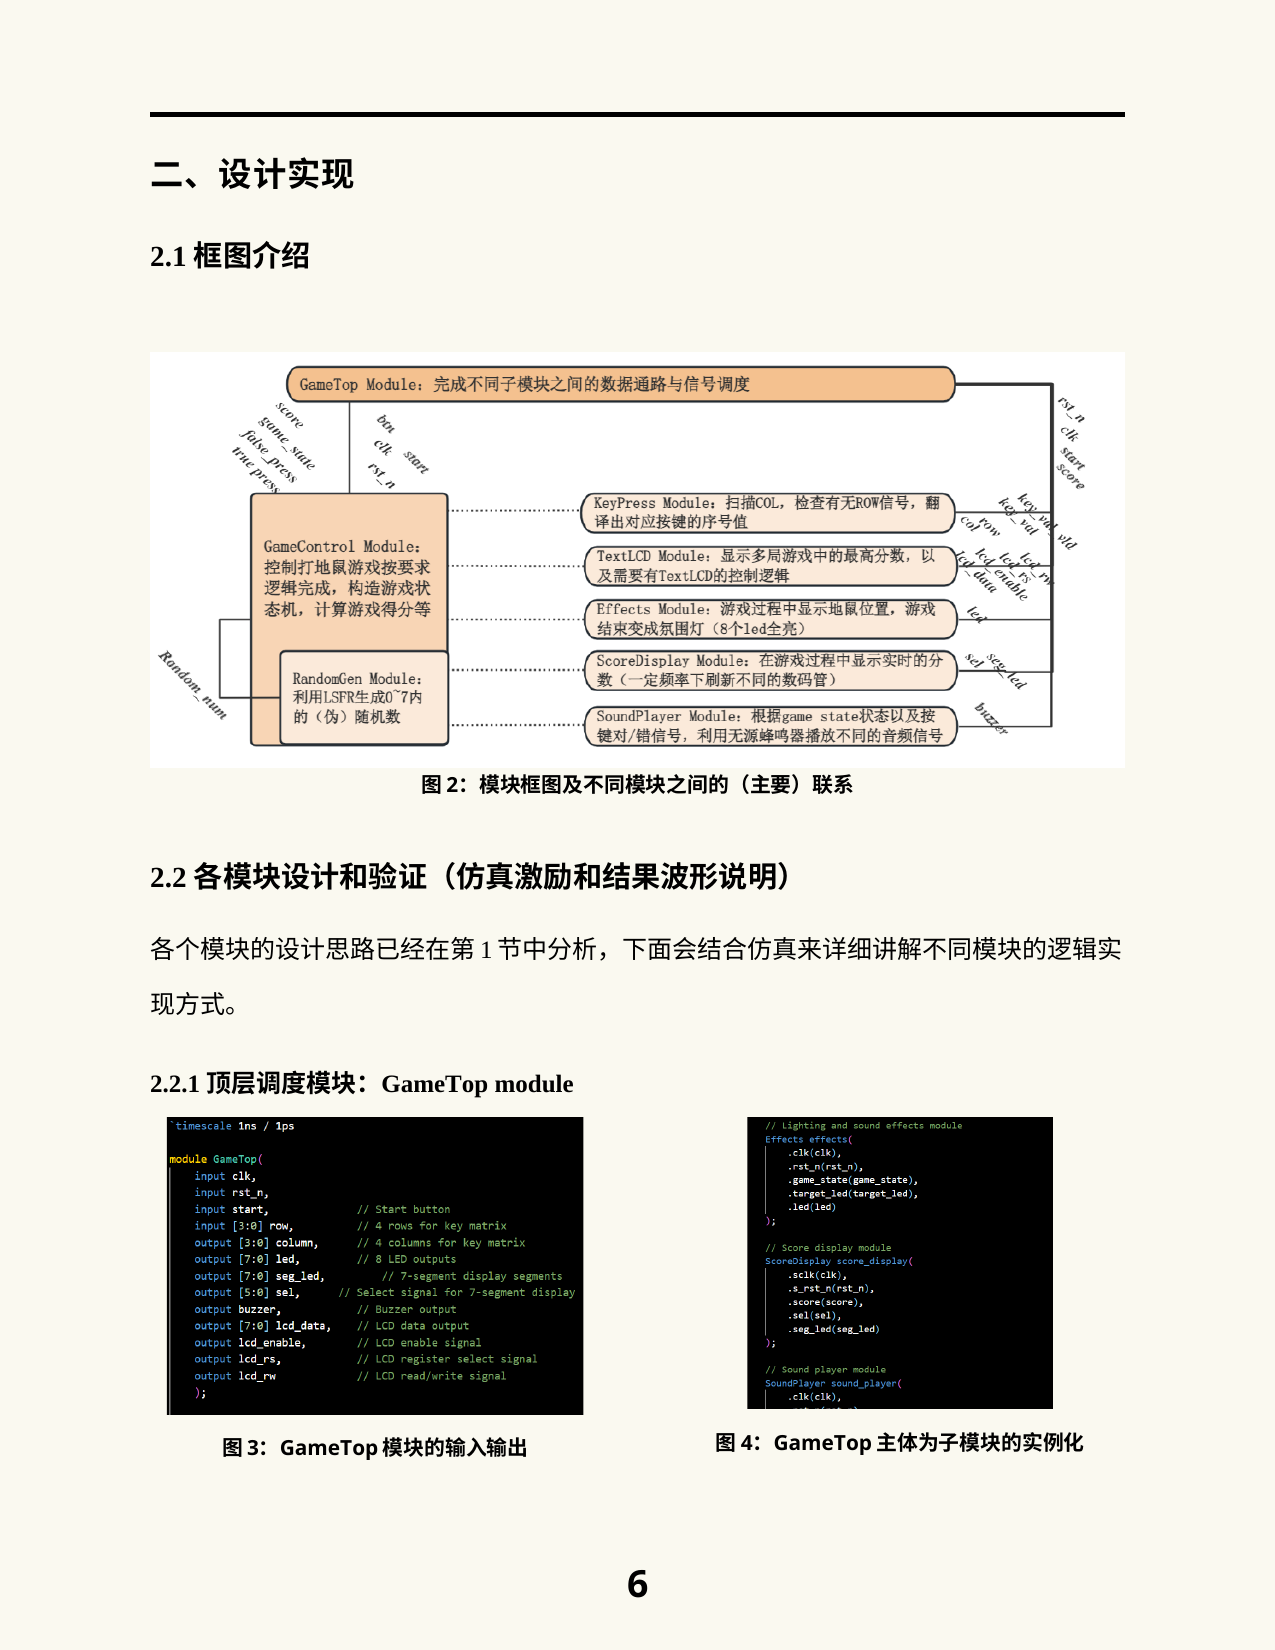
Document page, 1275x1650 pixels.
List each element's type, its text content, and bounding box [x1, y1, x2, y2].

picture [747, 1117, 1053, 1409]
subtitle 2.1 框图介绍 [150, 233, 1125, 275]
text 图4：GameTop主体为子模块的实例化 [675, 1426, 1125, 1456]
picture [166, 1117, 584, 1415]
text 图2：模块框图及不同模块之间的（主要）联系 [150, 768, 1125, 798]
subtitle 2.2.1 顶层调度模块：GameTop module [150, 1063, 1125, 1100]
subtitle 2.2 各模块设计和验证（仿真激励和结果波形说明） [150, 854, 1125, 896]
picture [150, 352, 1125, 768]
subtitle 二、设计实现 [150, 117, 1125, 196]
text 图3：GameTop模块的输入输出 [150, 1432, 600, 1462]
text 各个模块的设计思路已经在第1节中分析，下面会结合仿真来详细讲解不同模块的逻辑实现方式。 [150, 930, 1125, 1020]
